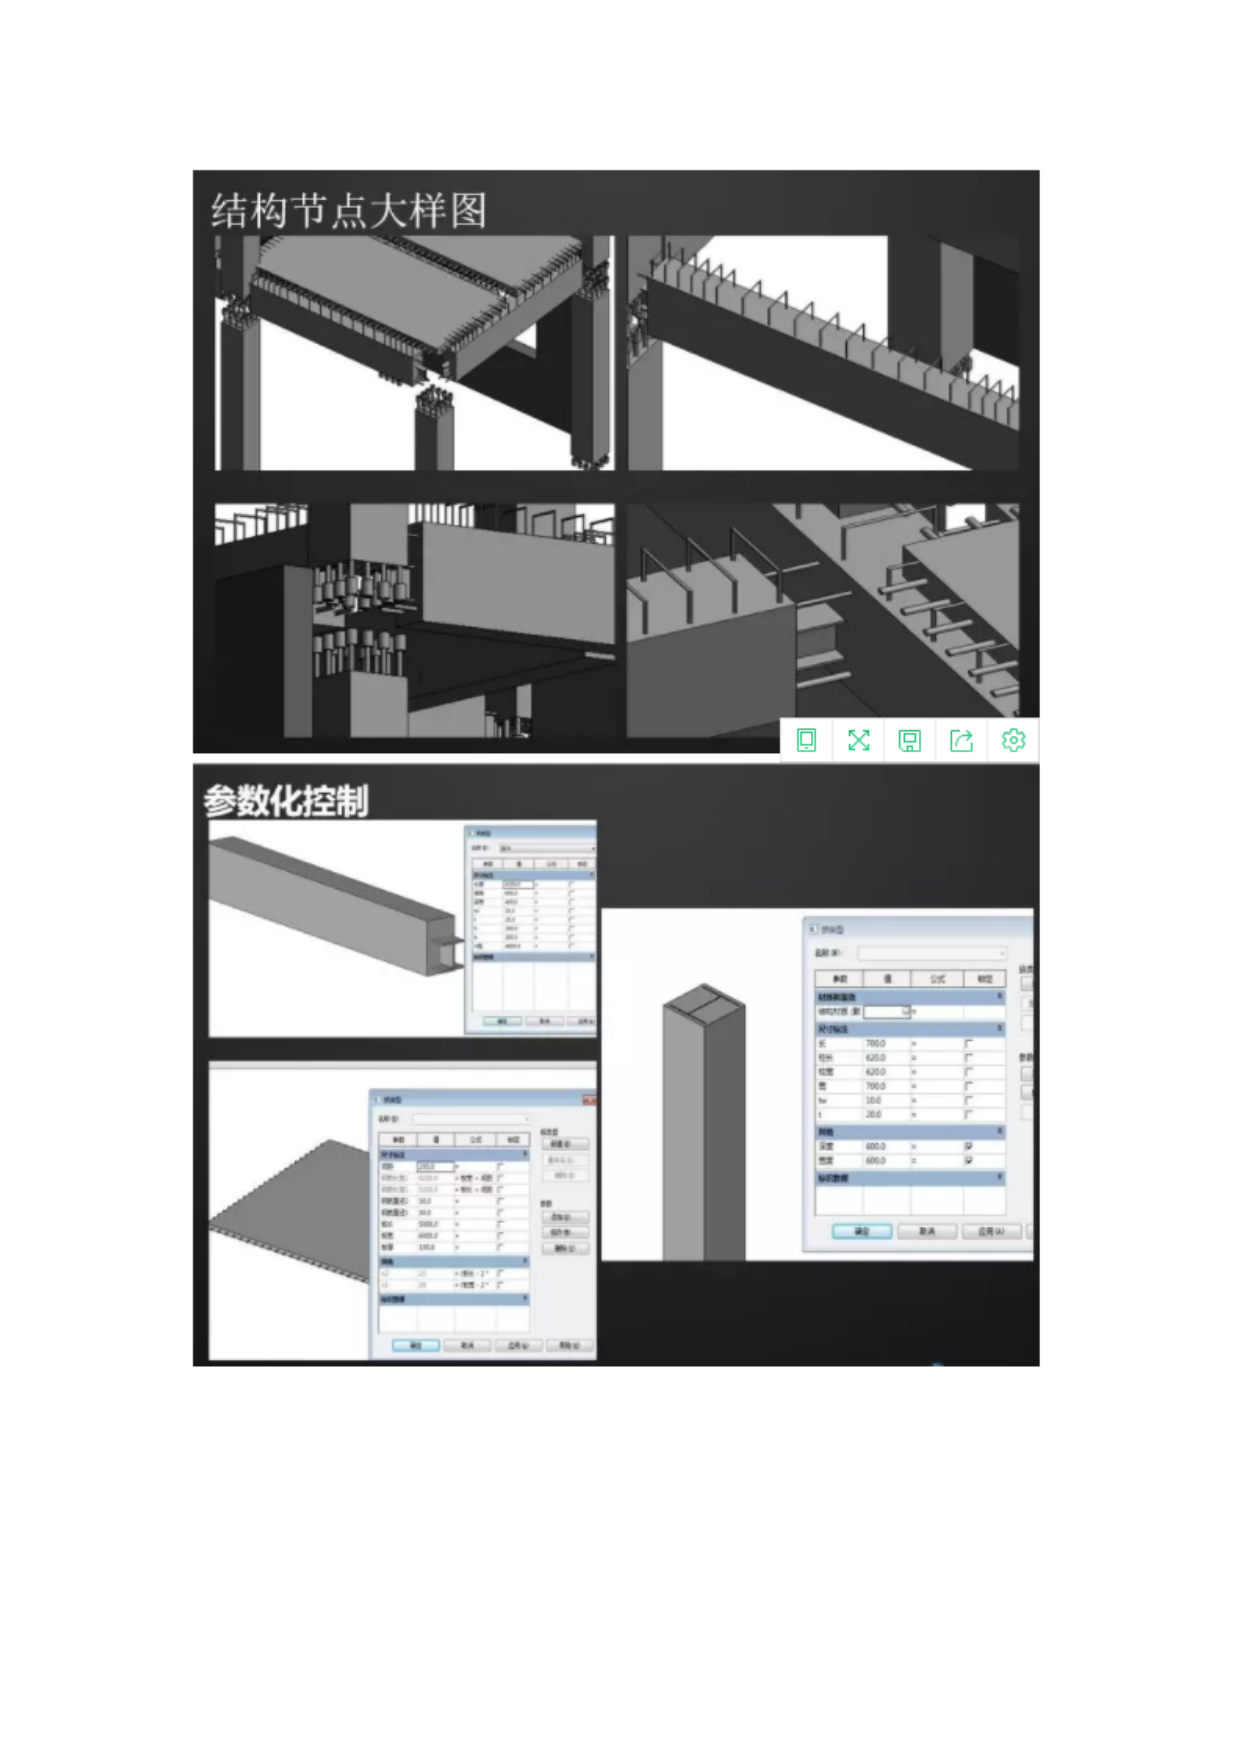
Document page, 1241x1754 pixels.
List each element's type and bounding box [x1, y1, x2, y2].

picture [187, 162, 1050, 1373]
